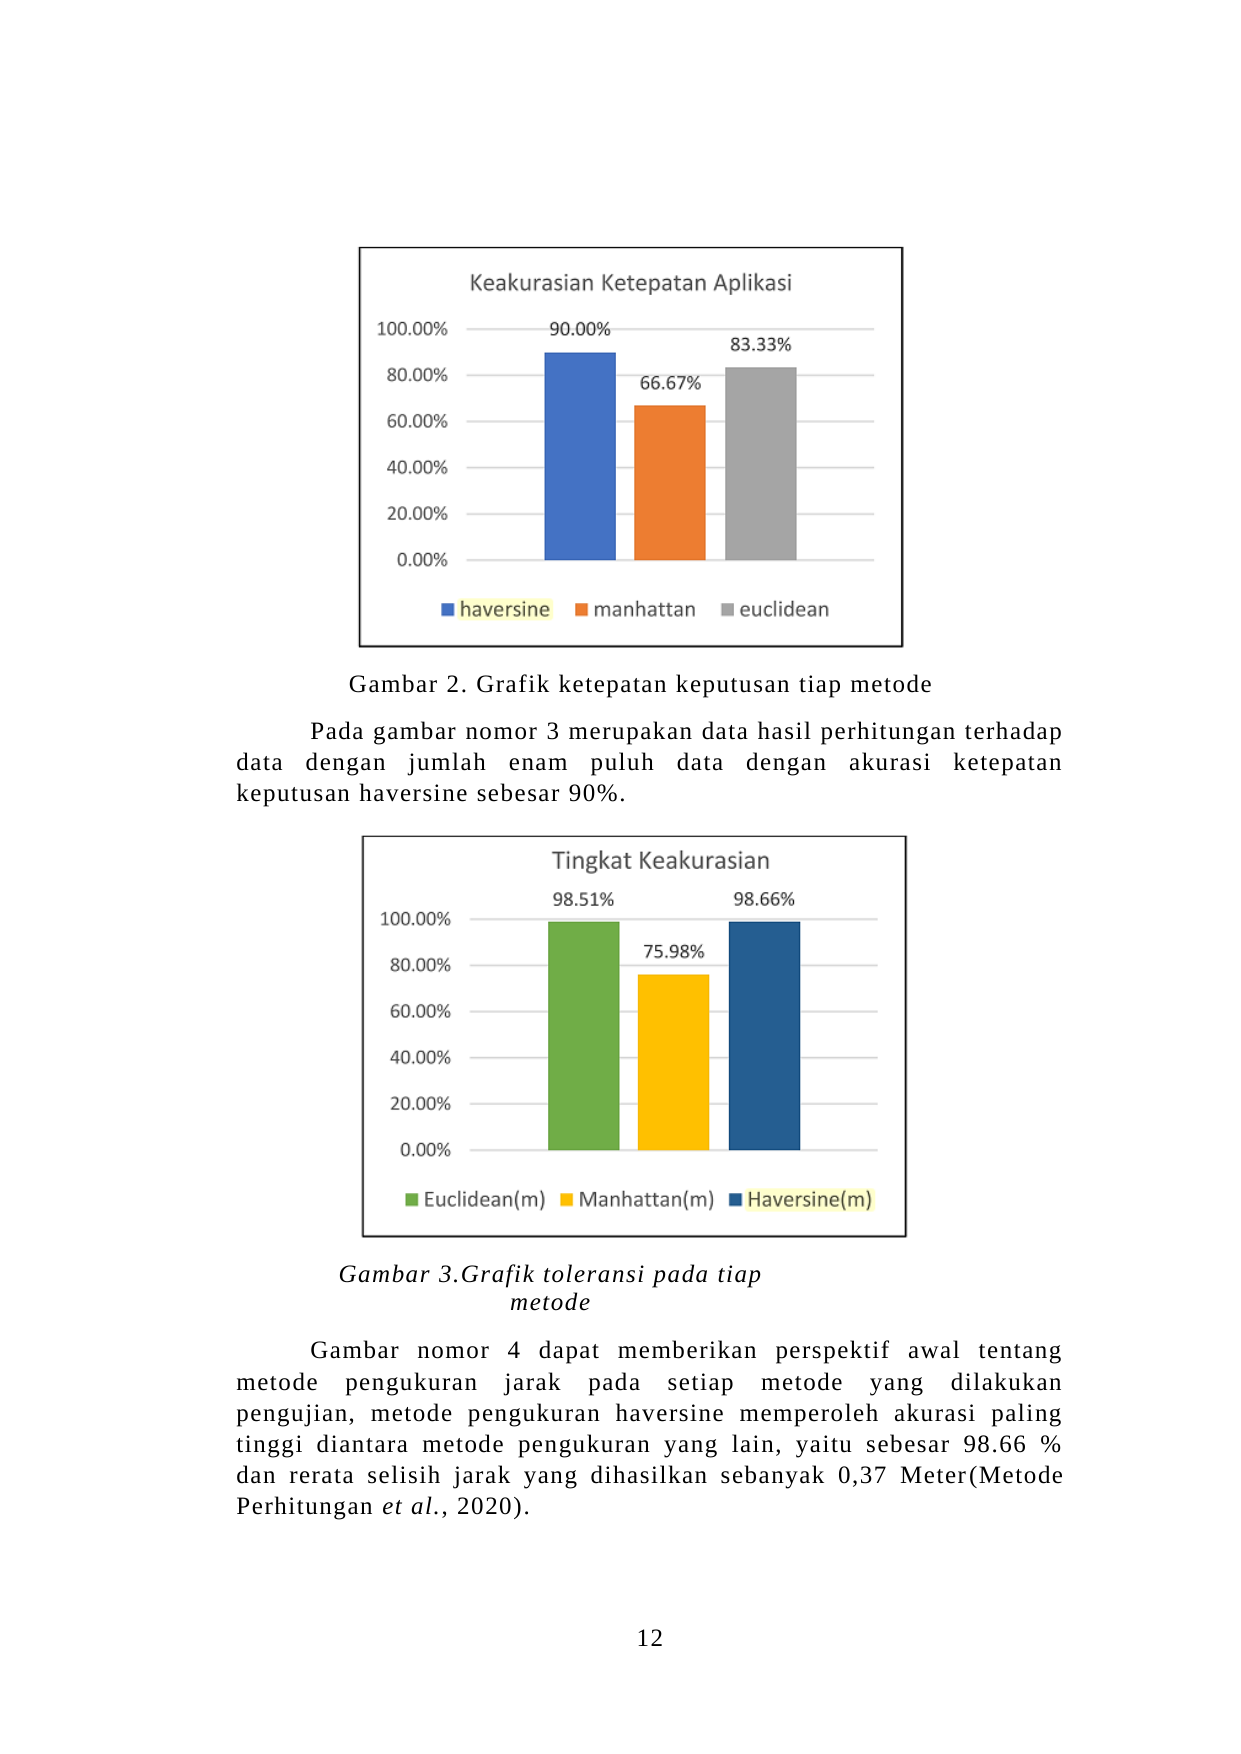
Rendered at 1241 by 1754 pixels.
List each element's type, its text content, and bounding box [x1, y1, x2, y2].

subtitle Gambar nomor 4 dapat memberikan perspektif awal tentang metode pengukuran jarak pada setiap metode yang dilakukan pengujian, metode pengukuran haversine memperoleh akurasi paling tinggi diantara metode pengukuran yang lain, yaitu sebesar 98.66 % dan rerata selisih jarak yang dihasilkan sebanyak 0,37 Meter(Metode Perhitungan et al., 2020). [236, 1336, 1063, 1519]
picture [348, 236, 911, 650]
picture [354, 826, 911, 1240]
subtitle Pada gambar nomor 3 merupakan data hasil perhitungan terhadap data dengan jumlah enam puluh data dengan akurasi ketepatan keputusan haversine sebesar 90%. [236, 716, 1063, 807]
subtitle Gambar . Grafik ketepatan keputusan tiap metode [349, 669, 1063, 697]
